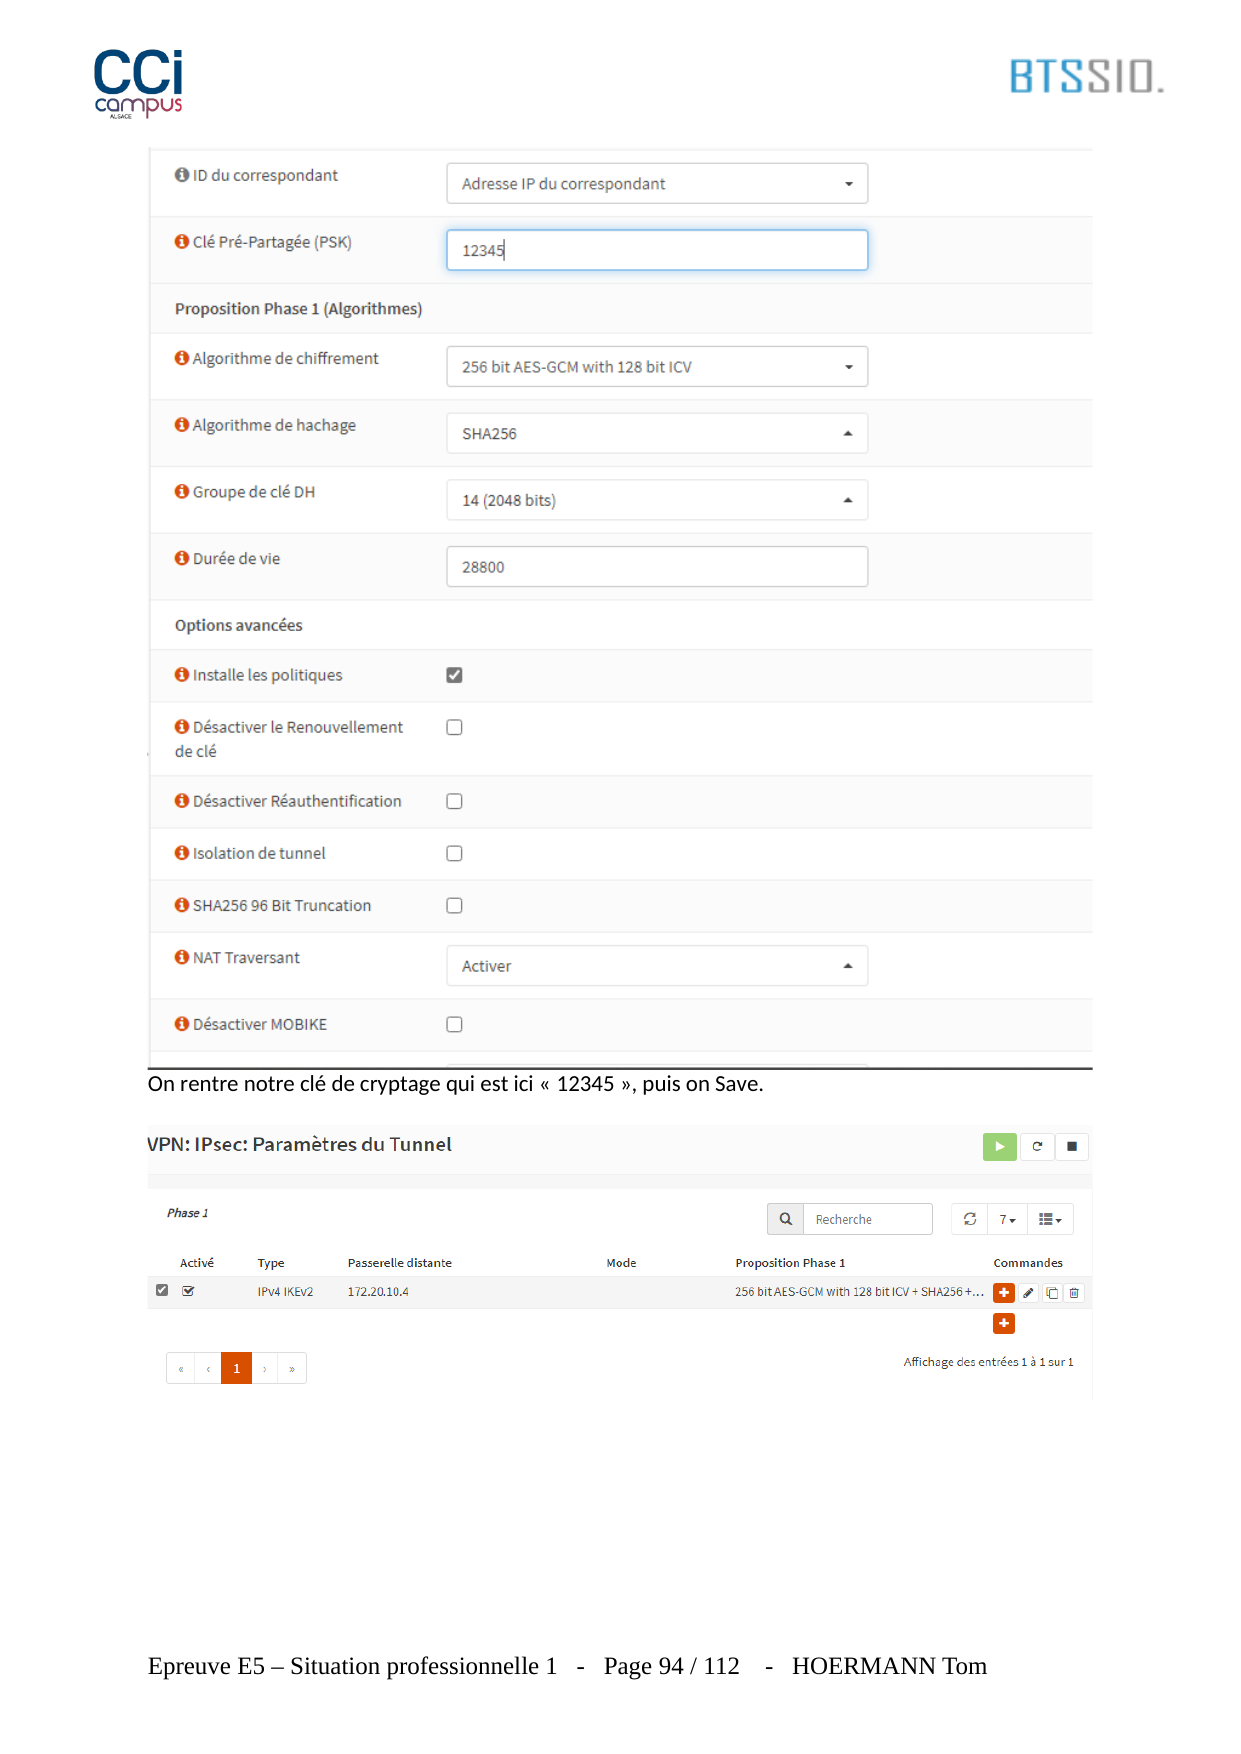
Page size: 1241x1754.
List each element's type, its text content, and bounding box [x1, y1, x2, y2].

picture [147, 147, 1093, 1070]
picture [1004, 46, 1169, 104]
picture [81, 44, 194, 123]
text On rentre notre clé de cryptage qui est ici « 12345 », puis on Save. [148, 1070, 1093, 1098]
picture [147, 1125, 1093, 1400]
